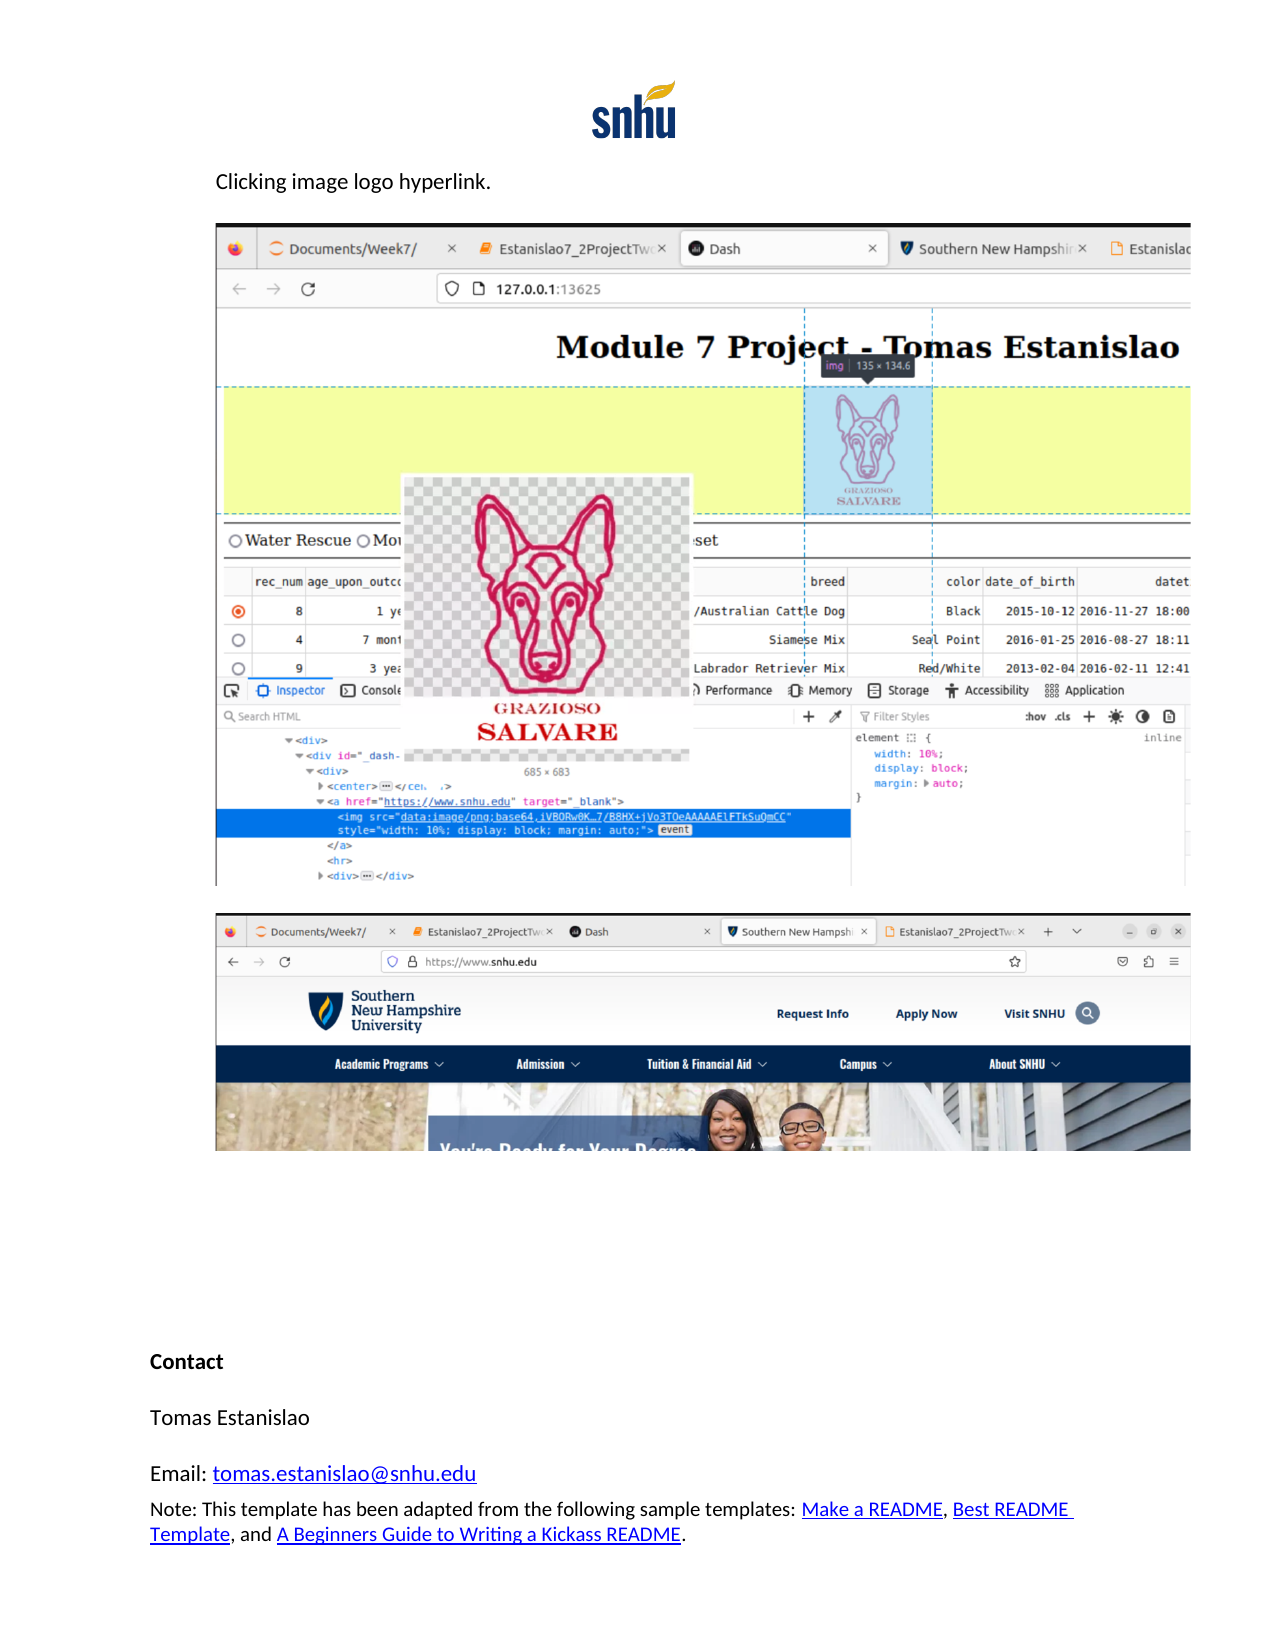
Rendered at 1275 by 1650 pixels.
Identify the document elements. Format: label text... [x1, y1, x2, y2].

picture [215, 223, 1191, 886]
picture [215, 913, 1191, 1151]
text Clicking image logo hyperlink. [150, 167, 1125, 195]
picture [573, 75, 702, 147]
text Email: tomas.estanislao@snhu.edu [150, 1459, 1125, 1487]
subtitle Contact [150, 1347, 1125, 1375]
text Tomas Estanislao [150, 1403, 1125, 1431]
